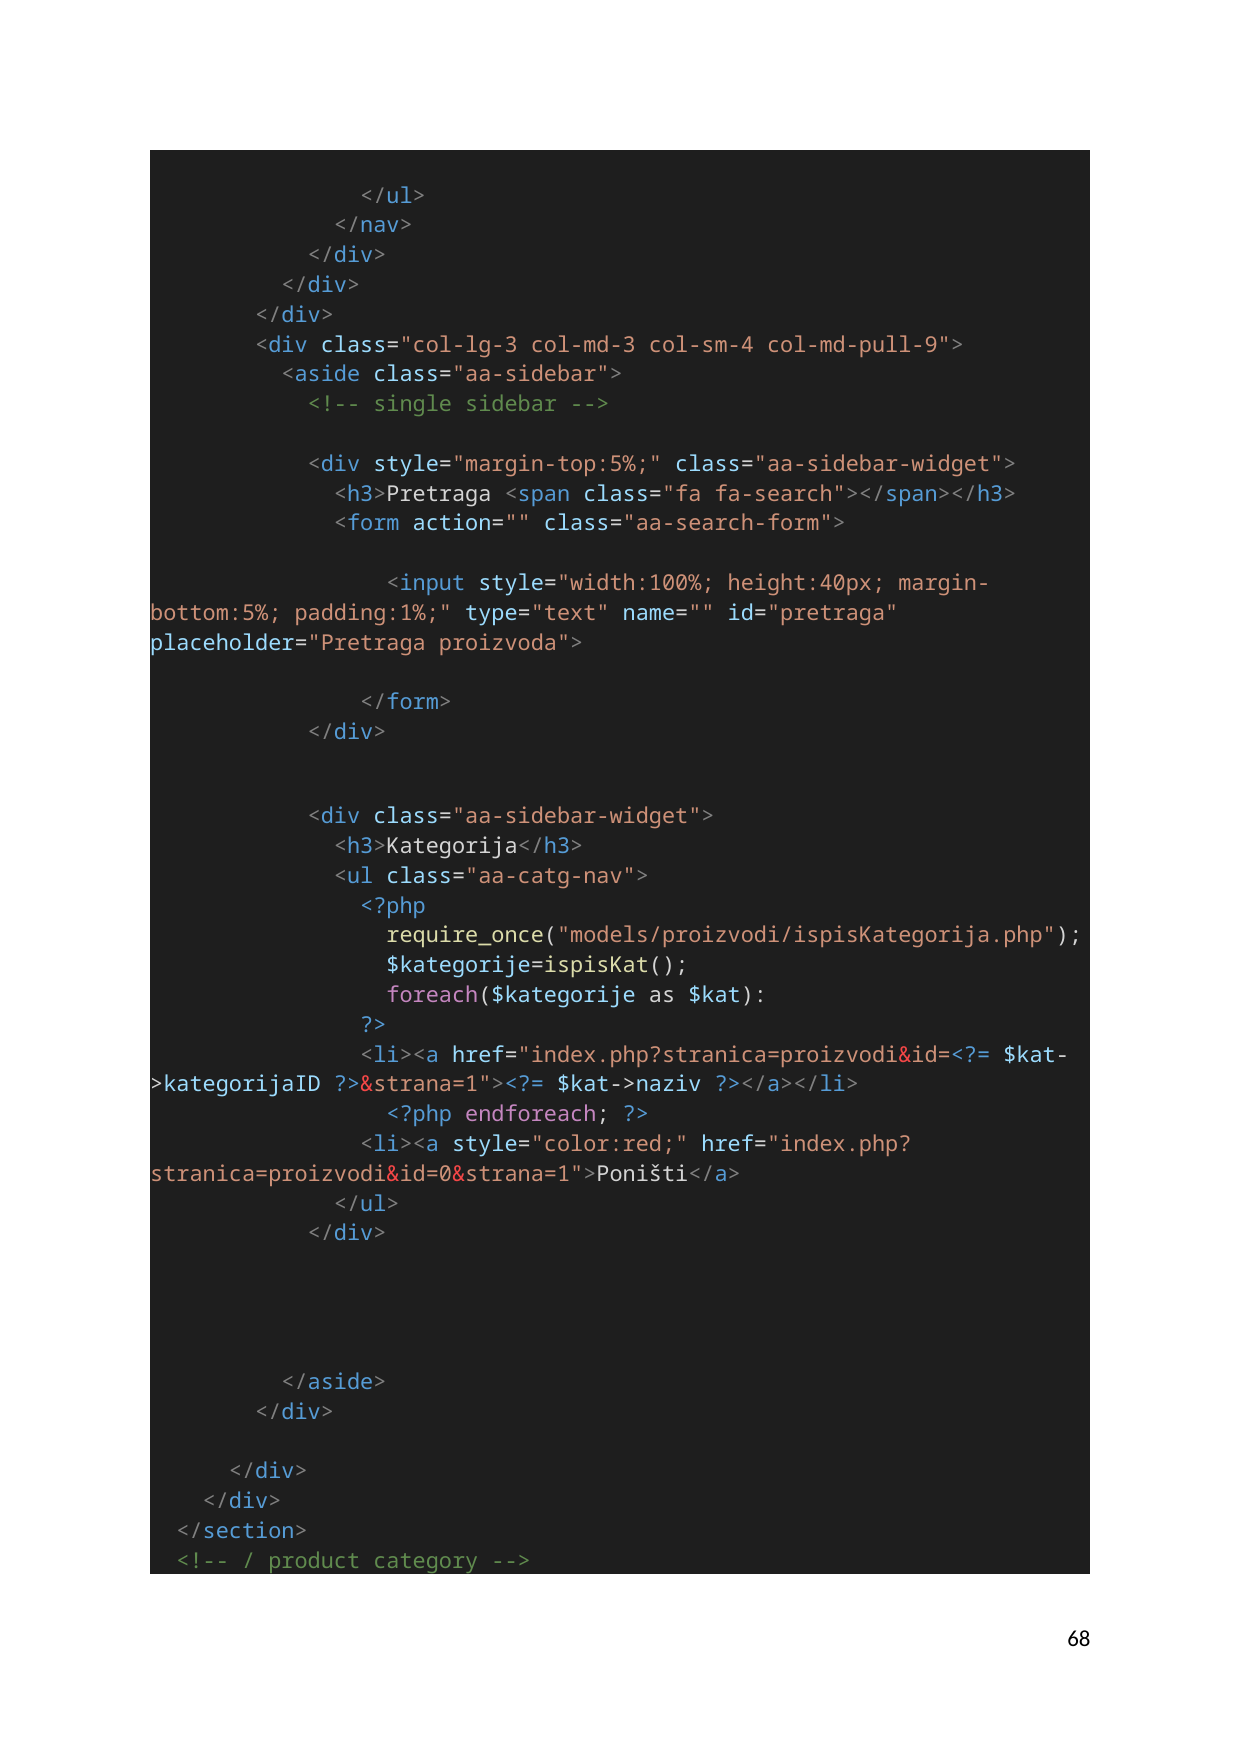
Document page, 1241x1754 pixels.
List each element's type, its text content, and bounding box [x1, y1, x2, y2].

text </div> [150, 1455, 1090, 1485]
text </div> [150, 1396, 1090, 1426]
text </div> [150, 239, 1090, 269]
text <div class="col-lg-3 col-md-3 col-sm-4 col-md-pull-9"> [150, 329, 1090, 358]
text </section> [150, 1515, 1090, 1544]
text <h3>Pretraga <span class="fa fa-search"></span></h3> [150, 478, 1090, 507]
text <?php endforeach; ?> [150, 1098, 1090, 1128]
text foreach($kategorije as $kat): [150, 979, 1090, 1009]
text <?php [150, 890, 1090, 919]
text <input style="width:100%; height:40px; margin-bottom:5%; padding:1%;" type="text" name="" id="pretraga" placeholder="Pretraga proizvoda"> [150, 567, 1090, 656]
text <!-- single sidebar --> [150, 388, 1090, 418]
text <form action="" class="aa-search-form"> [150, 507, 1090, 537]
text ?> [150, 1009, 1090, 1039]
text </nav> [150, 209, 1090, 239]
text require_once("models/proizvodi/ispisKategorija.php"); [150, 919, 1090, 949]
text <div class="aa-sidebar-widget"> [150, 800, 1090, 830]
text </div> [150, 1217, 1090, 1247]
text </aside> [150, 1366, 1090, 1396]
text <!-- / product category --> [150, 1544, 1090, 1574]
text $kategorije=ispisKat(); [150, 949, 1090, 979]
text <li><a style="color:red;" href="index.php?stranica=proizvodi&id=0&strana=1">Poništi</a> [150, 1128, 1090, 1188]
text <div style="margin-top:5%;" class="aa-sidebar-widget"> [150, 448, 1090, 478]
text </div> [150, 269, 1090, 299]
text </ul> [150, 180, 1090, 209]
text </div> [150, 716, 1090, 746]
text </div> [150, 299, 1090, 329]
text <li><a href="index.php?stranica=proizvodi&id=<?= $kat->kategorijaID ?>&strana=1"><?= $kat->naziv ?></a></li> [150, 1039, 1090, 1098]
text <ul class="aa-catg-nav"> [150, 860, 1090, 890]
text <aside class="aa-sidebar"> [150, 358, 1090, 388]
text <h3>Kategorija</h3> [150, 830, 1090, 860]
text </form> [150, 686, 1090, 716]
text </div> [150, 1485, 1090, 1515]
text </ul> [150, 1188, 1090, 1217]
